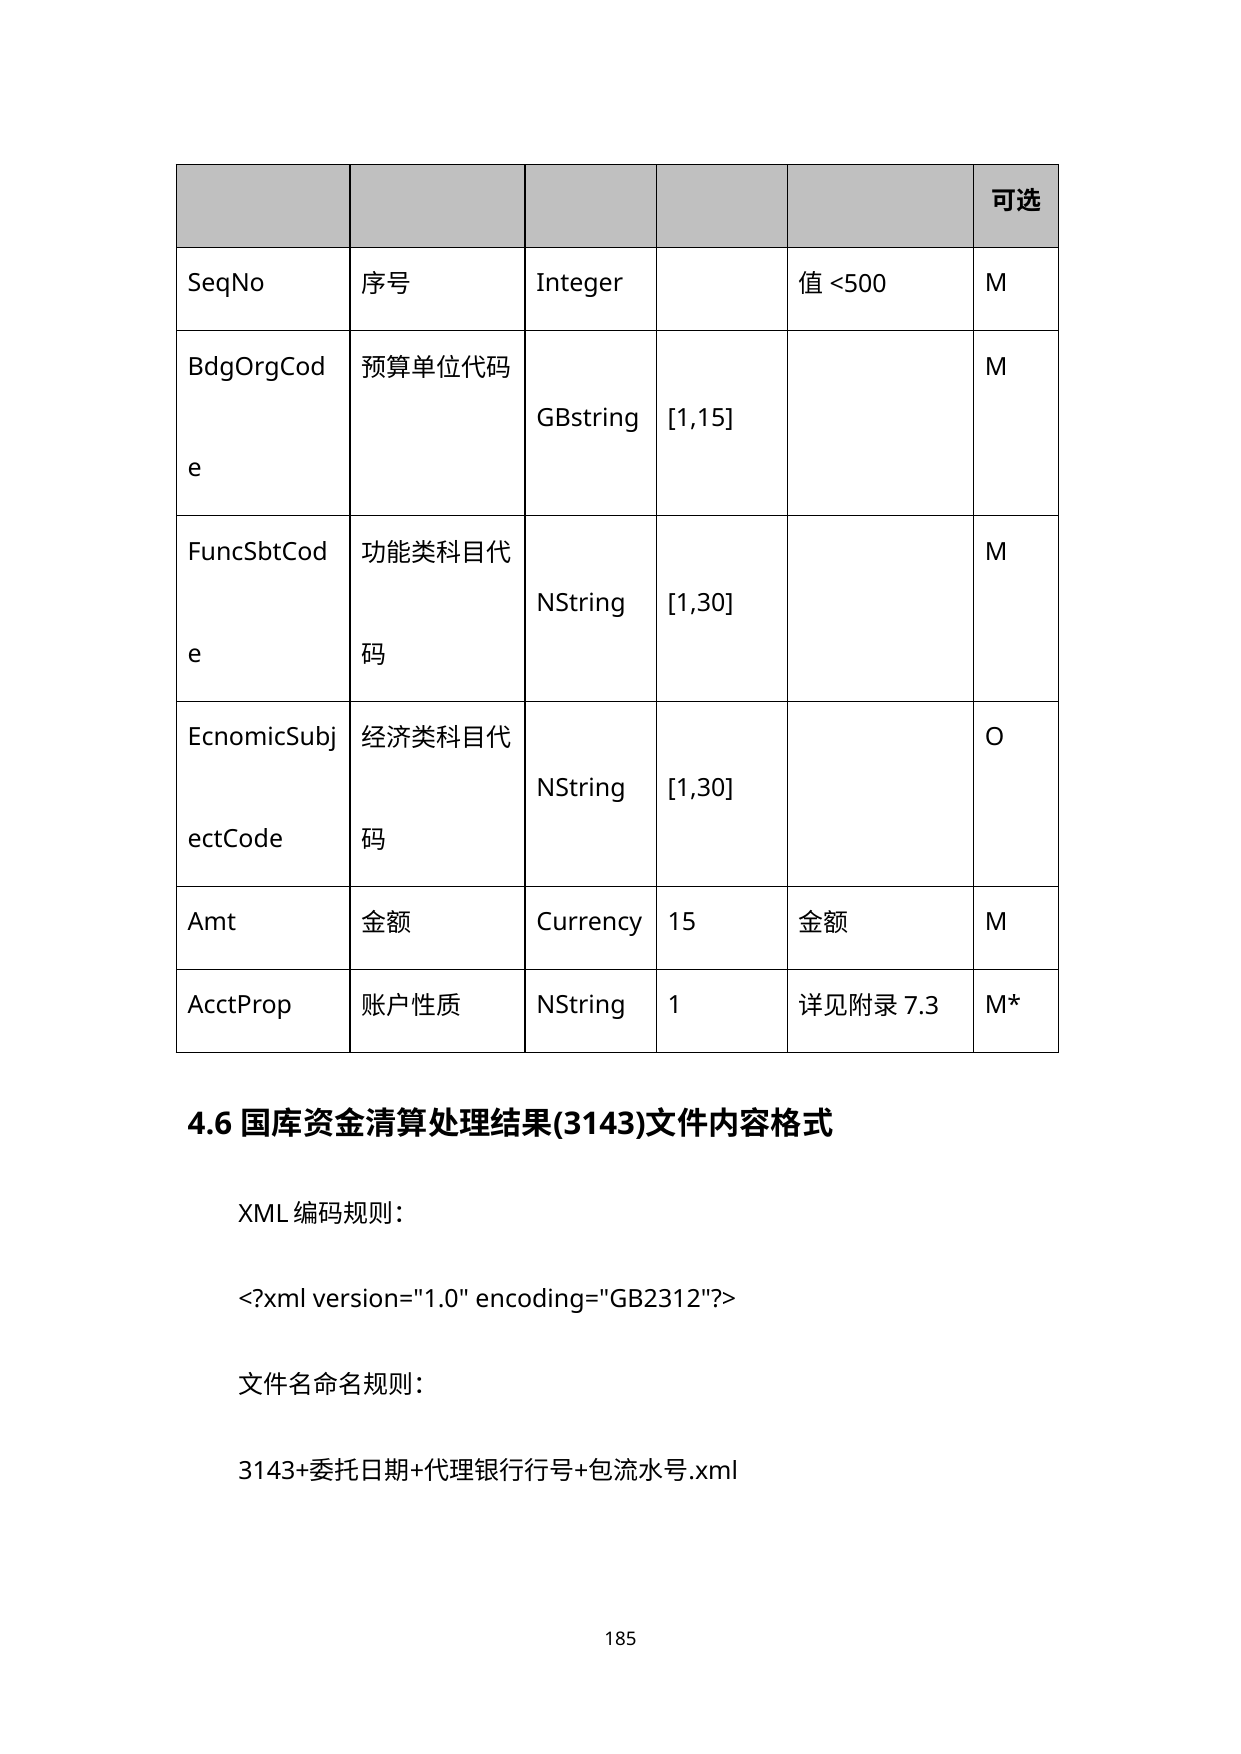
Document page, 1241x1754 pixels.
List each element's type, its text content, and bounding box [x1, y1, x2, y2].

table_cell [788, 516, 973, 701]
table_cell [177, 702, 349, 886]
text 文件名命名规则： [187, 1349, 1053, 1417]
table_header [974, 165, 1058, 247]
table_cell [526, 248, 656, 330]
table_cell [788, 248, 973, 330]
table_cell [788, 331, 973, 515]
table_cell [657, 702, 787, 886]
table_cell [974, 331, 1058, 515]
subtitle 国库资金清算处理结果(3143)文件内容格式 [187, 1087, 1053, 1155]
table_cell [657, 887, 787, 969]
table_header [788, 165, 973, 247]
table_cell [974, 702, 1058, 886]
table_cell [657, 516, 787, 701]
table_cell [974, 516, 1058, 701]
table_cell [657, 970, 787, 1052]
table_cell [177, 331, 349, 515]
text 3143+委托日期+代理银行行号+包流水号.xml [187, 1435, 1053, 1503]
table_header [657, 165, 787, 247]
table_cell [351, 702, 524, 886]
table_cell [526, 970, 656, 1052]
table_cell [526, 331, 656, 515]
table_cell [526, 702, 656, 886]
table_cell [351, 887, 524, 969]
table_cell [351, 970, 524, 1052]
text XML编码规则： [187, 1178, 1053, 1246]
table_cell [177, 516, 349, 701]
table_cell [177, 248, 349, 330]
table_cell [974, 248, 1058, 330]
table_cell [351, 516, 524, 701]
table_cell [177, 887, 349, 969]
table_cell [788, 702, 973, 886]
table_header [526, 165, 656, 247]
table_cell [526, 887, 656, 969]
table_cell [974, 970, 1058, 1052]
text <?xml version="1.0" encoding="GB2312"?> [187, 1264, 1053, 1332]
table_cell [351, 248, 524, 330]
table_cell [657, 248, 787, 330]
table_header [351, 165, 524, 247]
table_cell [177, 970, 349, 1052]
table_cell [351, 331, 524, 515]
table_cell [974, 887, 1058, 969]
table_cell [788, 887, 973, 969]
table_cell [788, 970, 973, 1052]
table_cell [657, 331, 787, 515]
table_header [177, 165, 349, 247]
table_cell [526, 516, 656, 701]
